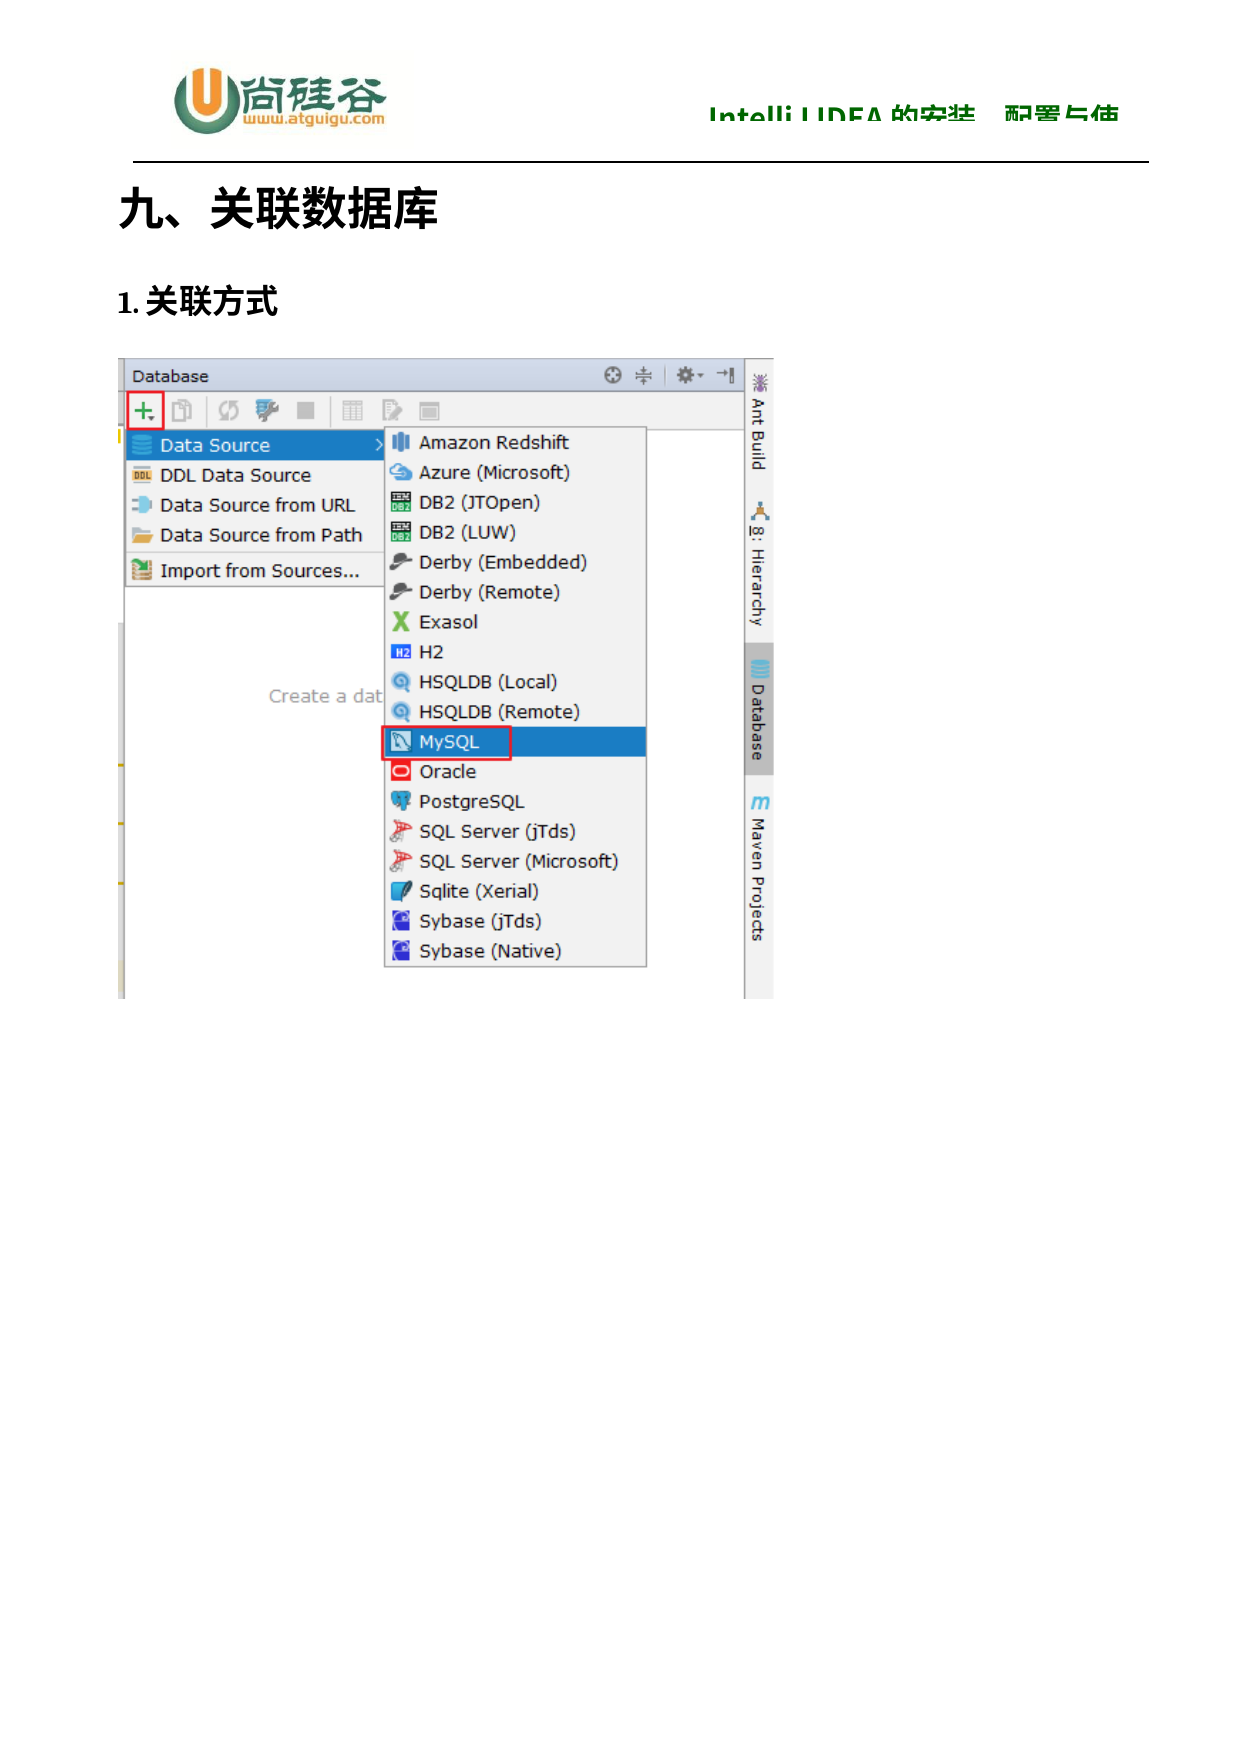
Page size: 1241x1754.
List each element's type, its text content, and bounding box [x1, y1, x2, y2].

picture [118, 358, 774, 999]
subtitle 九、关联数据库 [118, 162, 1213, 241]
picture [170, 50, 414, 149]
subtitle 关联方式 [118, 274, 1213, 323]
